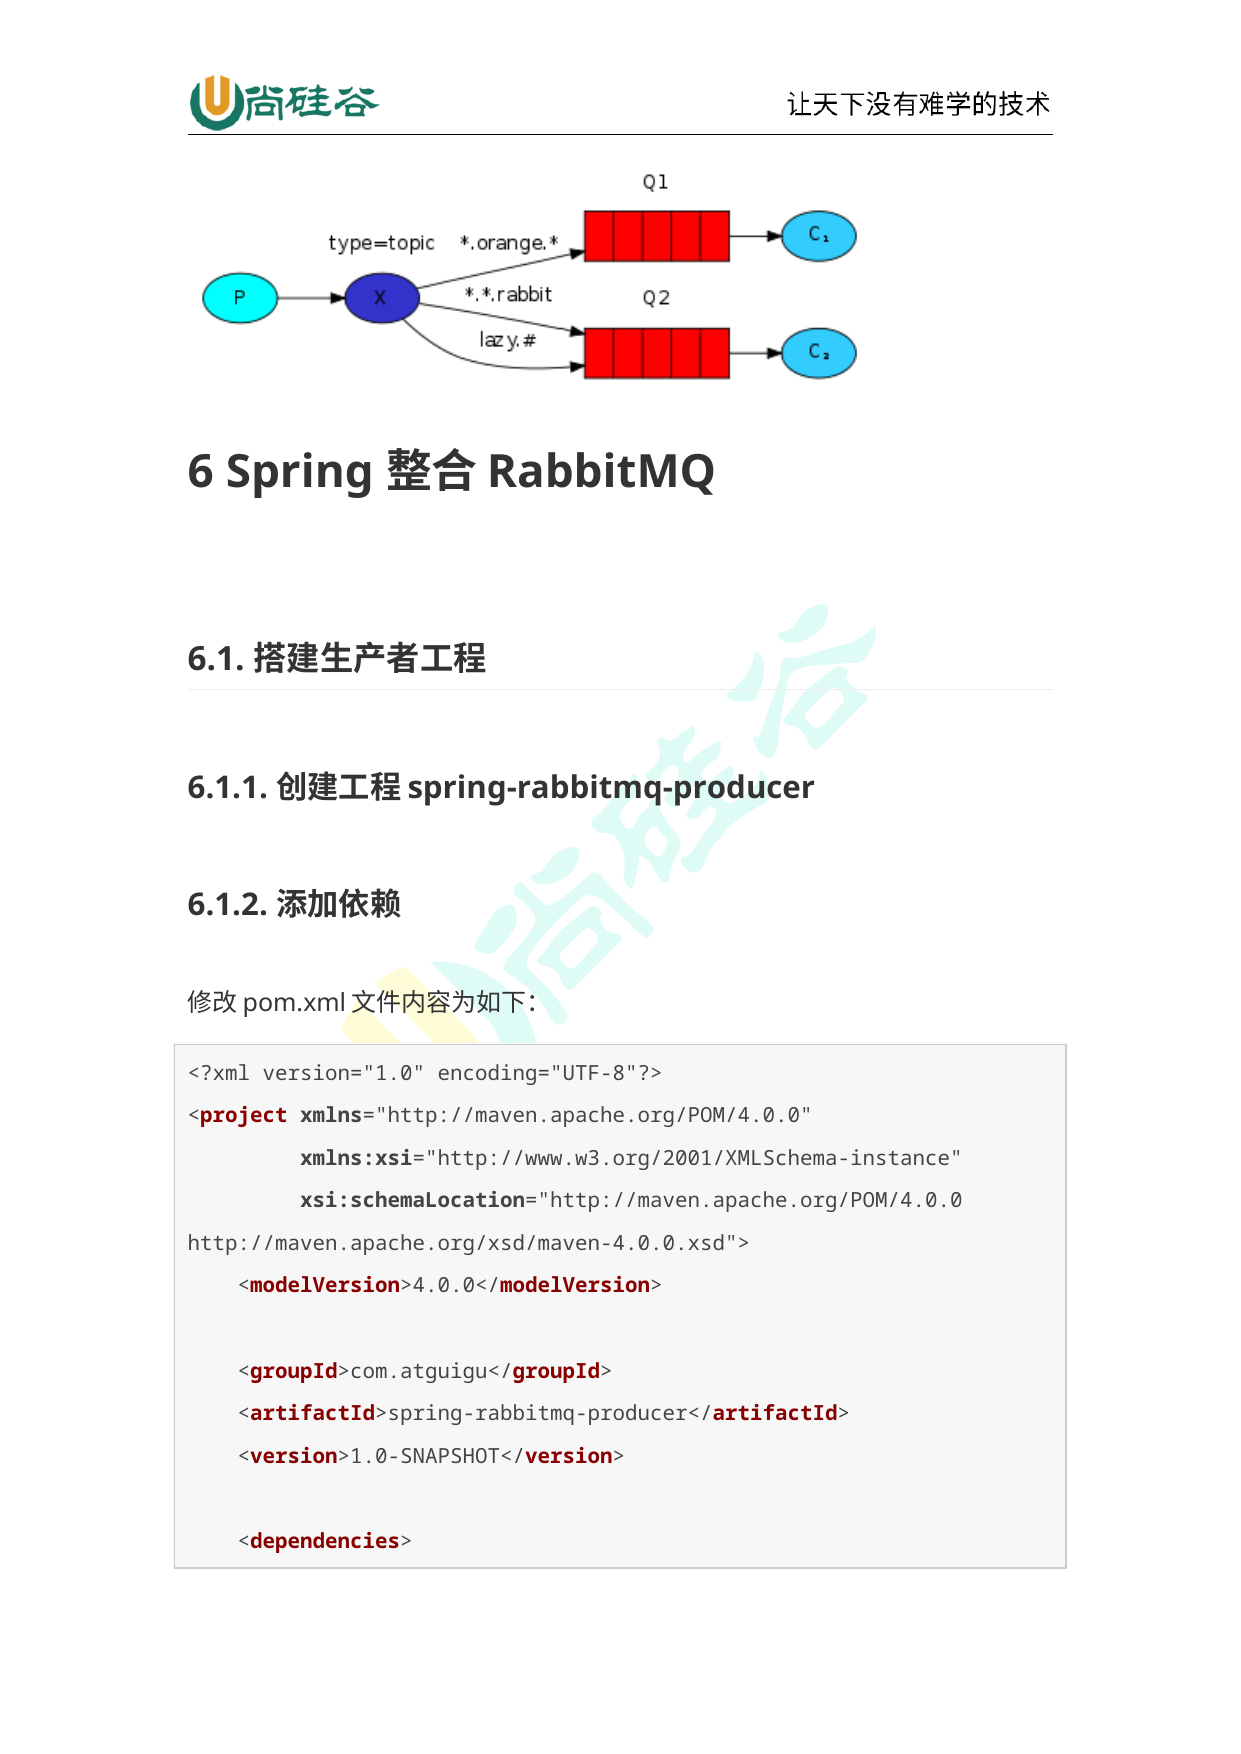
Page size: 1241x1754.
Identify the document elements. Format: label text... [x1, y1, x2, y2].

subtitle 6.1.2. 添加依赖 [187, 879, 1053, 924]
text xmlns:xsi="http://www.w3.org/2001/XMLSchema-instance" [175, 1129, 1065, 1171]
text <project xmlns="http://maven.apache.org/POM/4.0.0" [175, 1086, 1065, 1129]
subtitle 6.1. 搭建生产者工程 [187, 632, 1053, 690]
text <?xml version="1.0" encoding="UTF-8"?> [175, 1045, 1065, 1086]
text <dependencies> [175, 1512, 1065, 1567]
text <version>1.0-SNAPSHOT</version> [175, 1427, 1065, 1469]
subtitle 6 Spring 整合RabbitMQ [187, 434, 1053, 501]
picture [187, 156, 868, 397]
subtitle 6.1.1. 创建工程spring-rabbitmq-producer [187, 763, 1053, 808]
text 修改pom.xml文件内容为如下： [187, 982, 1053, 1018]
picture [187, 73, 1053, 132]
text xsi:schemaLocation="http://maven.apache.org/POM/4.0.0 http://maven.apache.org/xsd/maven-4.0.0.xsd"> [175, 1171, 1065, 1256]
text <modelVersion>4.0.0</modelVersion> [175, 1257, 1065, 1299]
text <artifactId>spring-rabbitmq-producer</artifactId> [175, 1384, 1065, 1427]
text <groupId>com.atguigu</groupId> [175, 1342, 1065, 1384]
